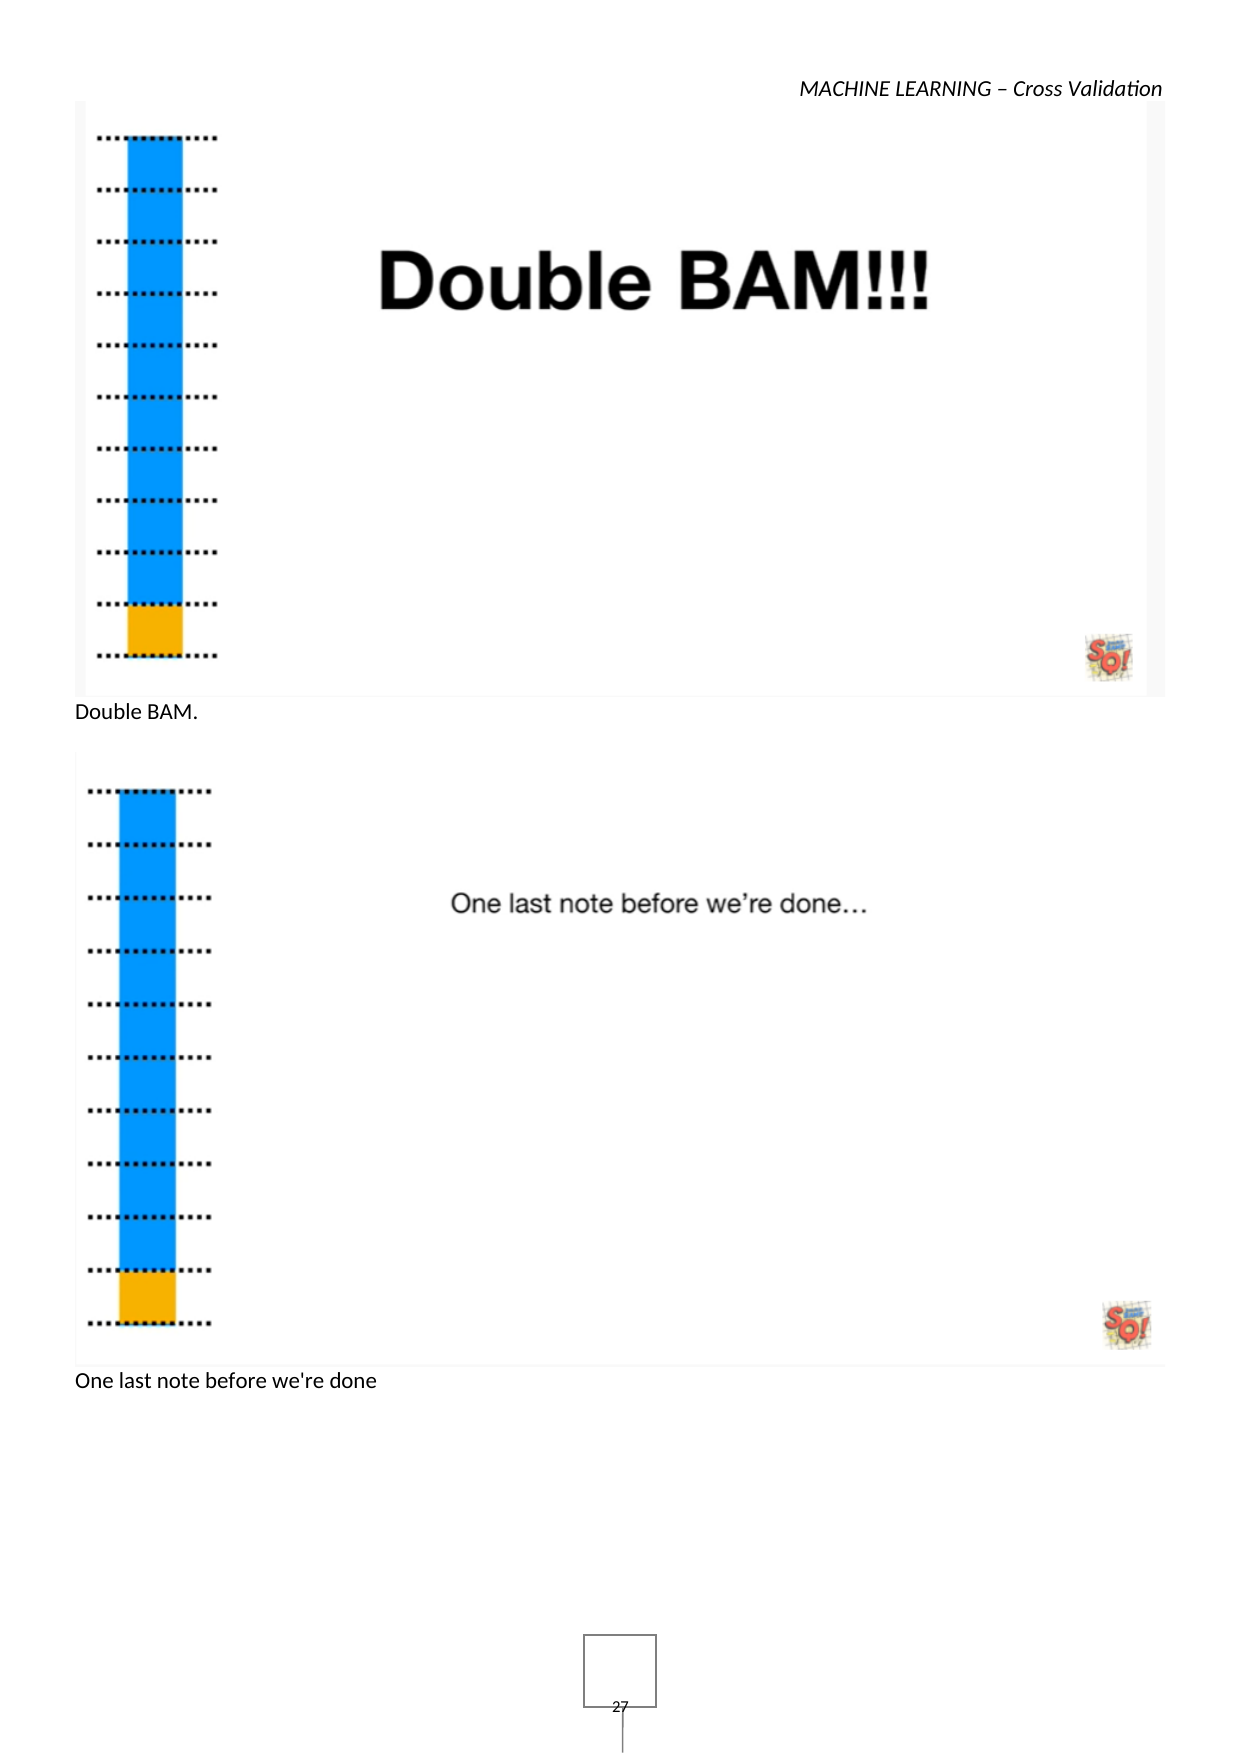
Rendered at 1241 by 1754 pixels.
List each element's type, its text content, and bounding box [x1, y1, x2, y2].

picture [75, 101, 1166, 697]
text One last note before we're done [75, 1367, 1165, 1394]
text Double BAM. [75, 697, 1165, 725]
picture [75, 752, 1166, 1367]
